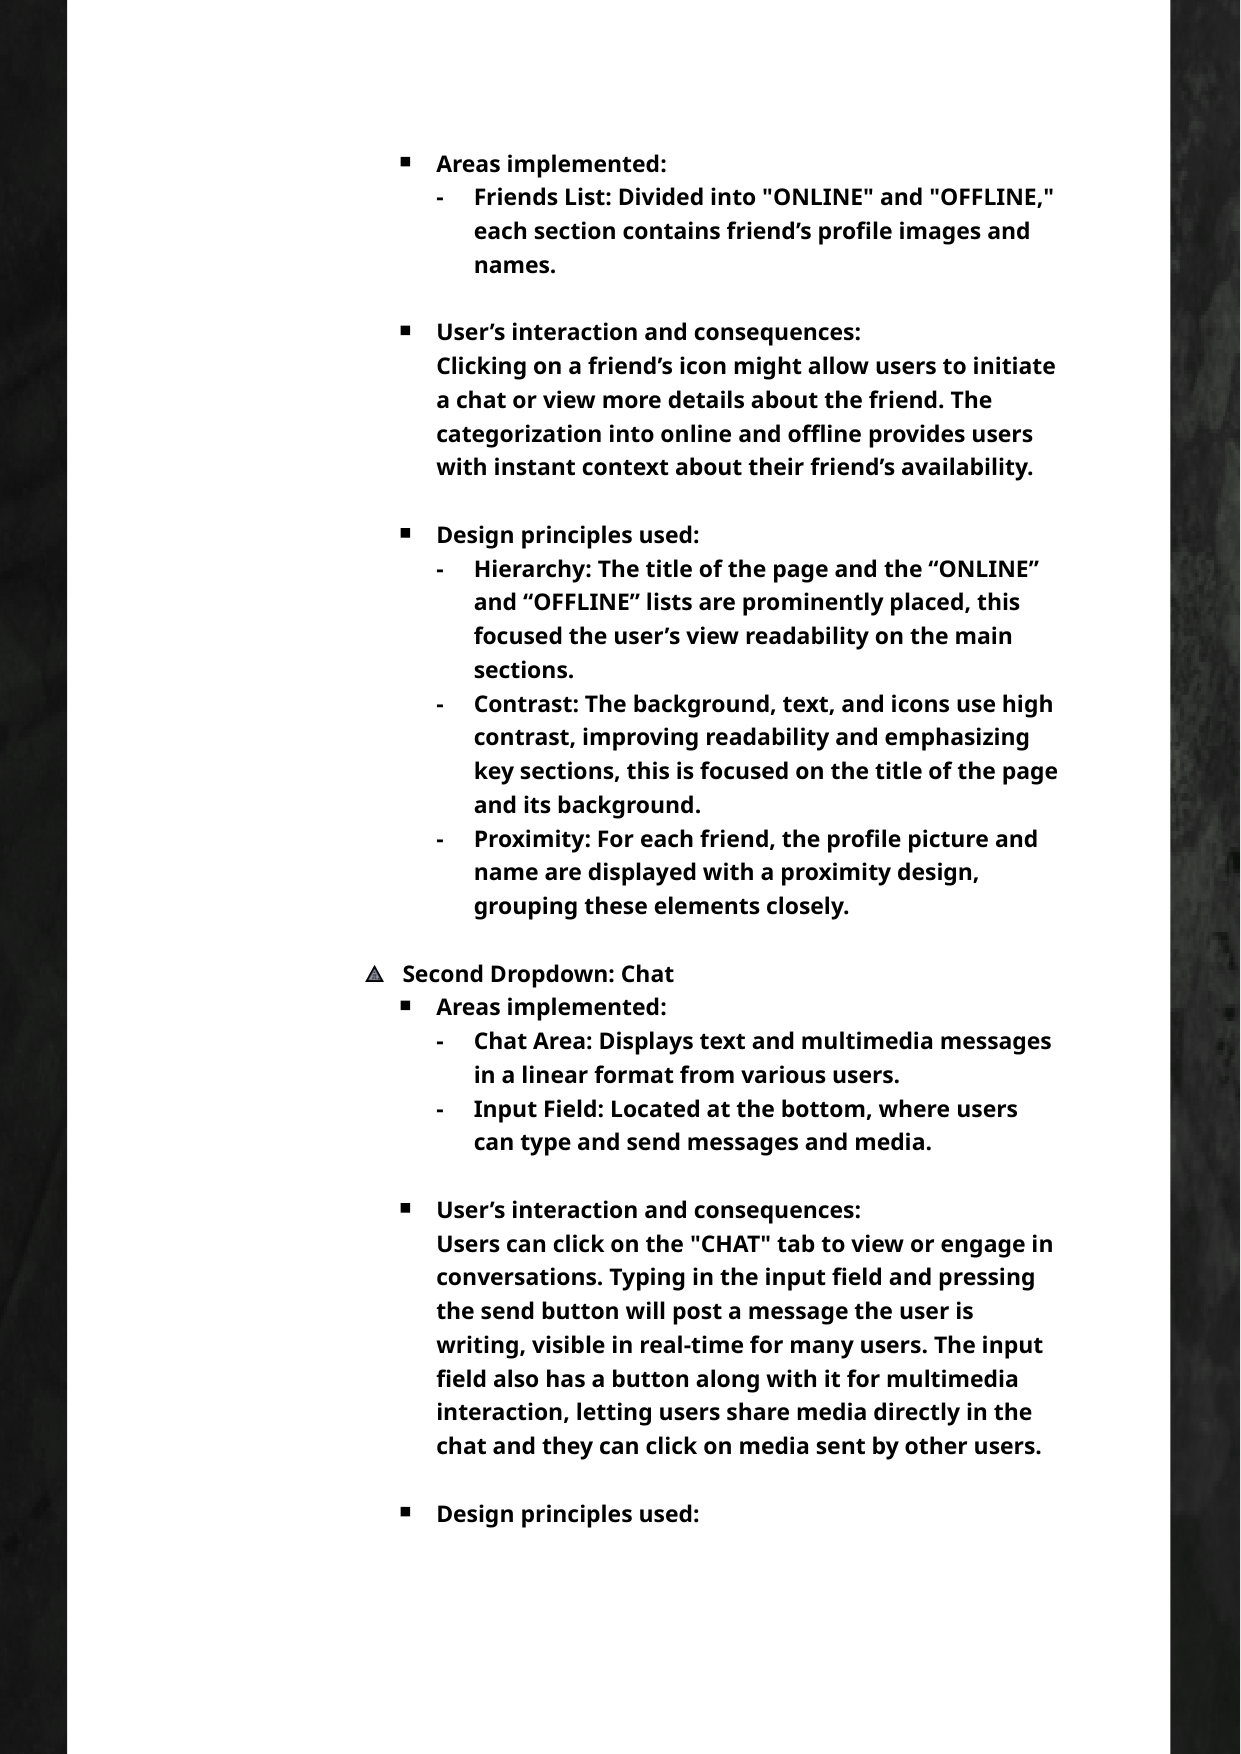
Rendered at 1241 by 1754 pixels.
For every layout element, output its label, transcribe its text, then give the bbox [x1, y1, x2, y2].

picture [0, 0, 68, 1754]
list Contrast: The background, text, and icons use high contrast, improving readability and emphasizing key sections, this is focused on the title of the page and its background. [436, 688, 1063, 820]
list Areas implemented: [398, 148, 1063, 179]
picture [365, 965, 384, 982]
list Users can click on the "CHAT" tab to view or engage in conversations. Typing in the input field and pressing the send button will post a message the user is writing, visible in real-time for many users. The input field also has a button along with it for multimedia interaction, letting users share media directly in the chat and they can click on media sent by other users. [436, 1228, 1063, 1461]
list Design principles used: [398, 519, 1063, 550]
picture [1170, 0, 1241, 1754]
list Input Field: Located at the bottom, where users can type and send messages and media. [436, 1093, 1063, 1158]
list Clicking on a friend’s icon might allow users to initiate a chat or view more details about the friend. The categorization into online and offline provides users with instant context about their friend’s availability. [436, 350, 1063, 483]
list User’s interaction and consequences: [398, 1194, 1063, 1225]
list Proximity: For each friend, the profile picture and name are displayed with a proximity design, grouping these elements closely. [436, 823, 1063, 921]
list Friends List: Divided into "ONLINE" and "OFFLINE," each section contains friend’s profile images and names. [436, 181, 1063, 280]
list Areas implemented: [398, 991, 1063, 1023]
list Second Dropdown: Chat [365, 958, 1063, 989]
list User’s interaction and consequences: [398, 316, 1063, 348]
list Design principles used: [398, 1498, 1063, 1529]
list Chat Area: Displays text and multimedia messages in a linear format from various users. [436, 1025, 1063, 1090]
list Hierarchy: The title of the page and the “ONLINE” and “OFFLINE” lists are prominently placed, this focused the user’s view readability on the main sections. [436, 553, 1063, 685]
